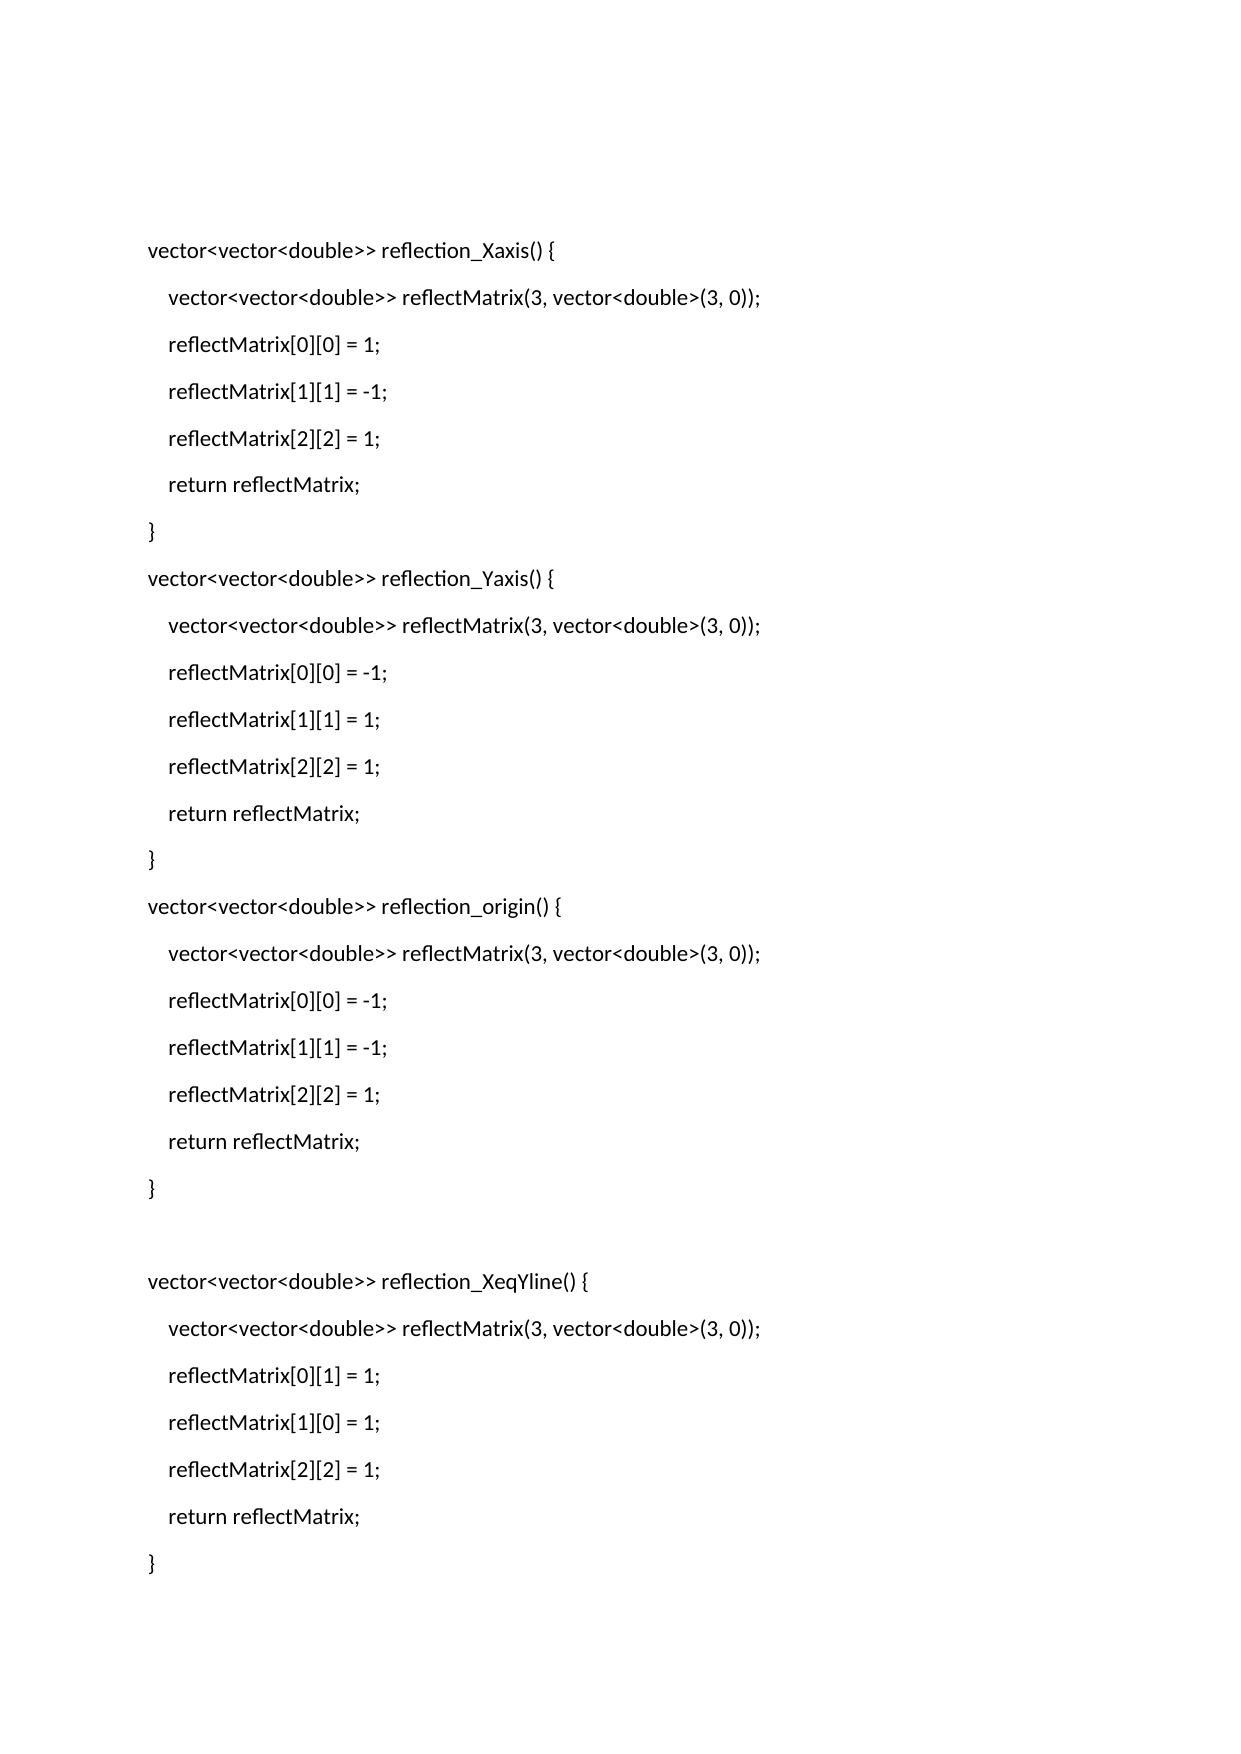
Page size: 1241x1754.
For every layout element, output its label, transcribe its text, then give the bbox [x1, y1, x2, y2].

text vector<vector<double>> reflection_XeqYline() { [148, 1267, 1063, 1296]
text reflectMatrix[1][1] = 1; [148, 705, 1063, 733]
text reflectMatrix[0][0] = -1; [148, 658, 1063, 686]
text return reflectMatrix; [148, 1127, 1063, 1155]
text return reflectMatrix; [148, 1502, 1063, 1530]
text return reflectMatrix; [148, 799, 1063, 827]
text } [148, 517, 1063, 546]
text reflectMatrix[1][1] = -1; [148, 1033, 1063, 1061]
text vector<vector<double>> reflectMatrix(3, vector<double>(3, 0)); [148, 1314, 1063, 1342]
text reflectMatrix[0][0] = -1; [148, 986, 1063, 1014]
text vector<vector<double>> reflectMatrix(3, vector<double>(3, 0)); [148, 611, 1063, 639]
text reflectMatrix[0][1] = 1; [148, 1361, 1063, 1389]
text } [148, 1174, 1063, 1202]
text vector<vector<double>> reflection_origin() { [148, 892, 1063, 921]
text reflectMatrix[2][2] = 1; [148, 424, 1063, 452]
text reflectMatrix[2][2] = 1; [148, 1455, 1063, 1483]
text vector<vector<double>> reflectMatrix(3, vector<double>(3, 0)); [148, 283, 1063, 311]
text reflectMatrix[0][0] = 1; [148, 330, 1063, 358]
text } [148, 846, 1063, 874]
text reflectMatrix[2][2] = 1; [148, 752, 1063, 780]
text vector<vector<double>> reflectMatrix(3, vector<double>(3, 0)); [148, 939, 1063, 967]
text reflectMatrix[2][2] = 1; [148, 1080, 1063, 1108]
text } [148, 1549, 1063, 1577]
text vector<vector<double>> reflection_Yaxis() { [148, 564, 1063, 592]
text return reflectMatrix; [148, 471, 1063, 499]
text reflectMatrix[1][0] = 1; [148, 1408, 1063, 1436]
text vector<vector<double>> reflection_Xaxis() { [148, 236, 1063, 264]
text reflectMatrix[1][1] = -1; [148, 377, 1063, 405]
